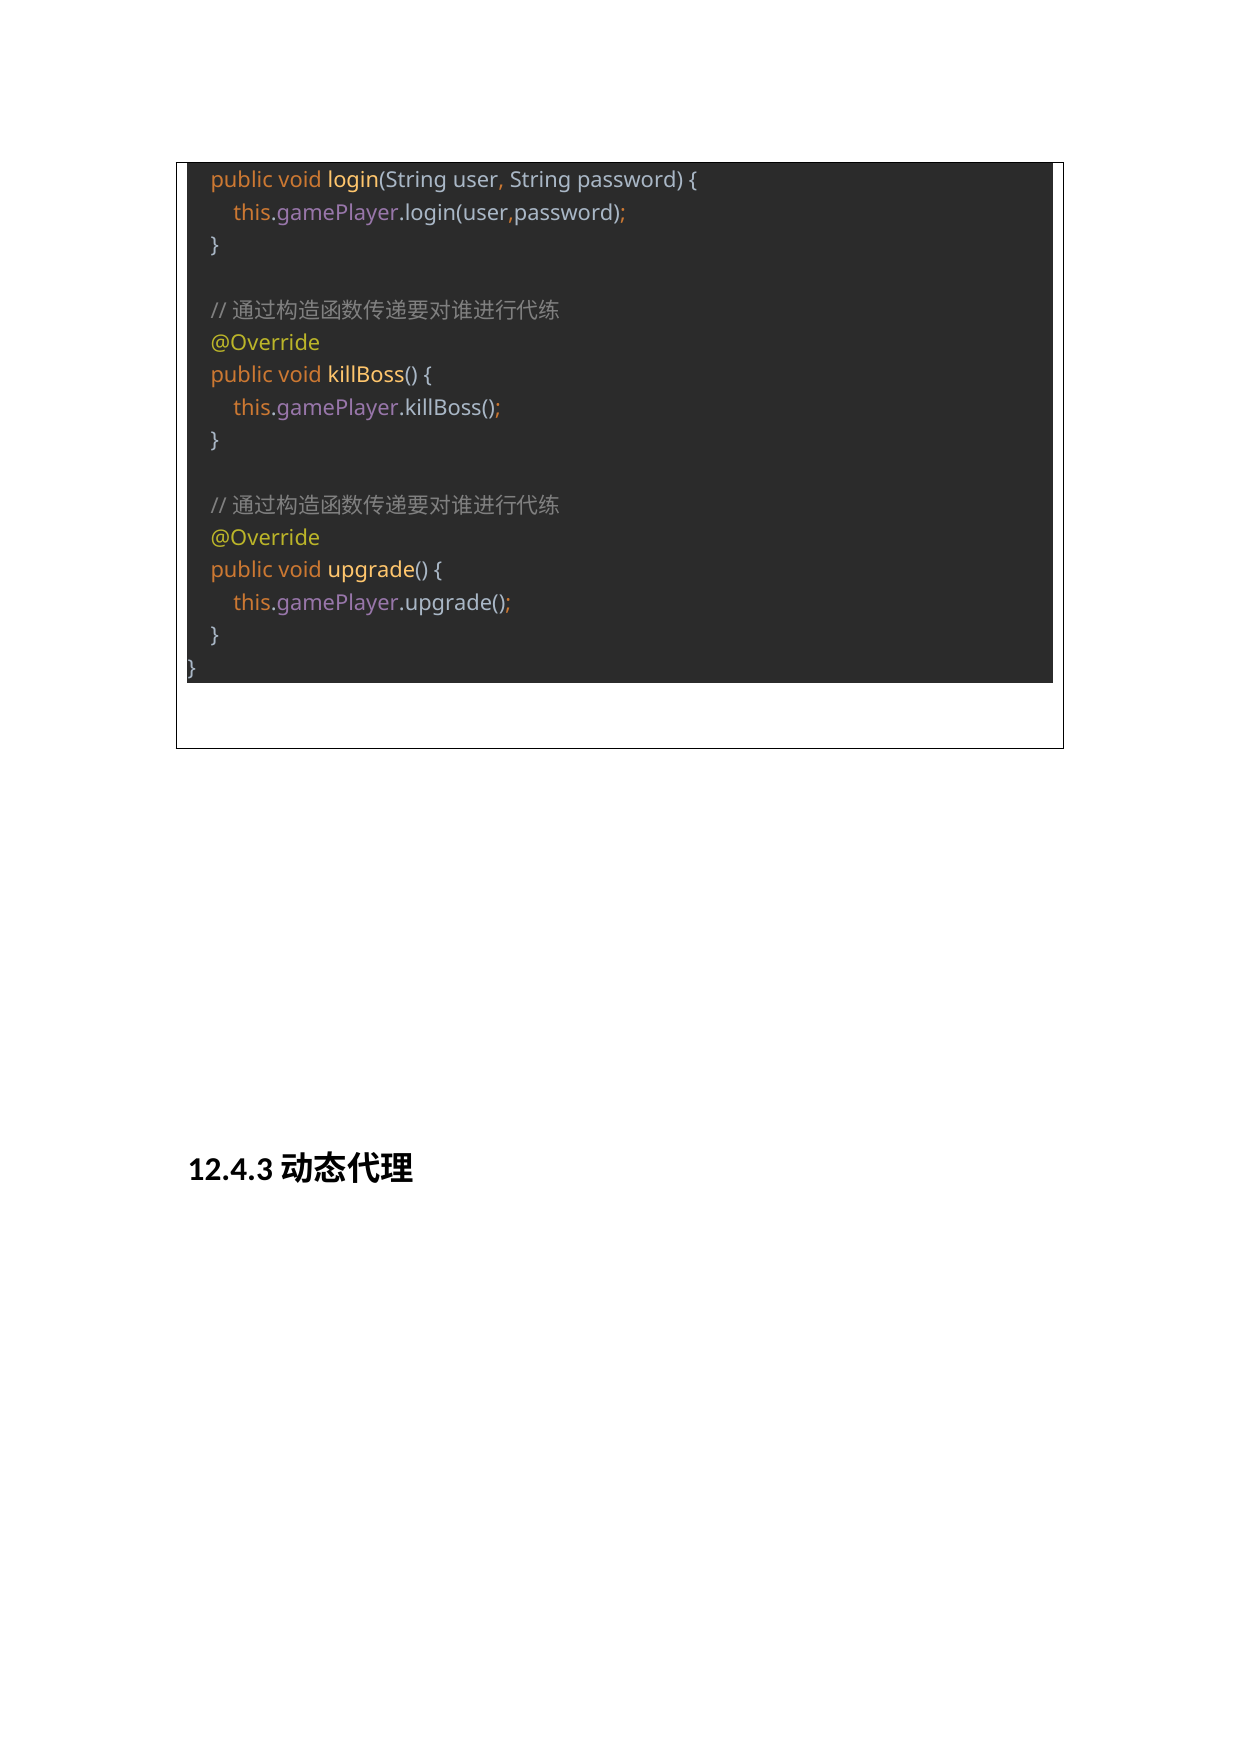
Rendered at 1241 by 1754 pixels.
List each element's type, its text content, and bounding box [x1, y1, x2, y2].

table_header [177, 163, 1063, 748]
subtitle 12.4.3 动态代理 [187, 1134, 1053, 1199]
